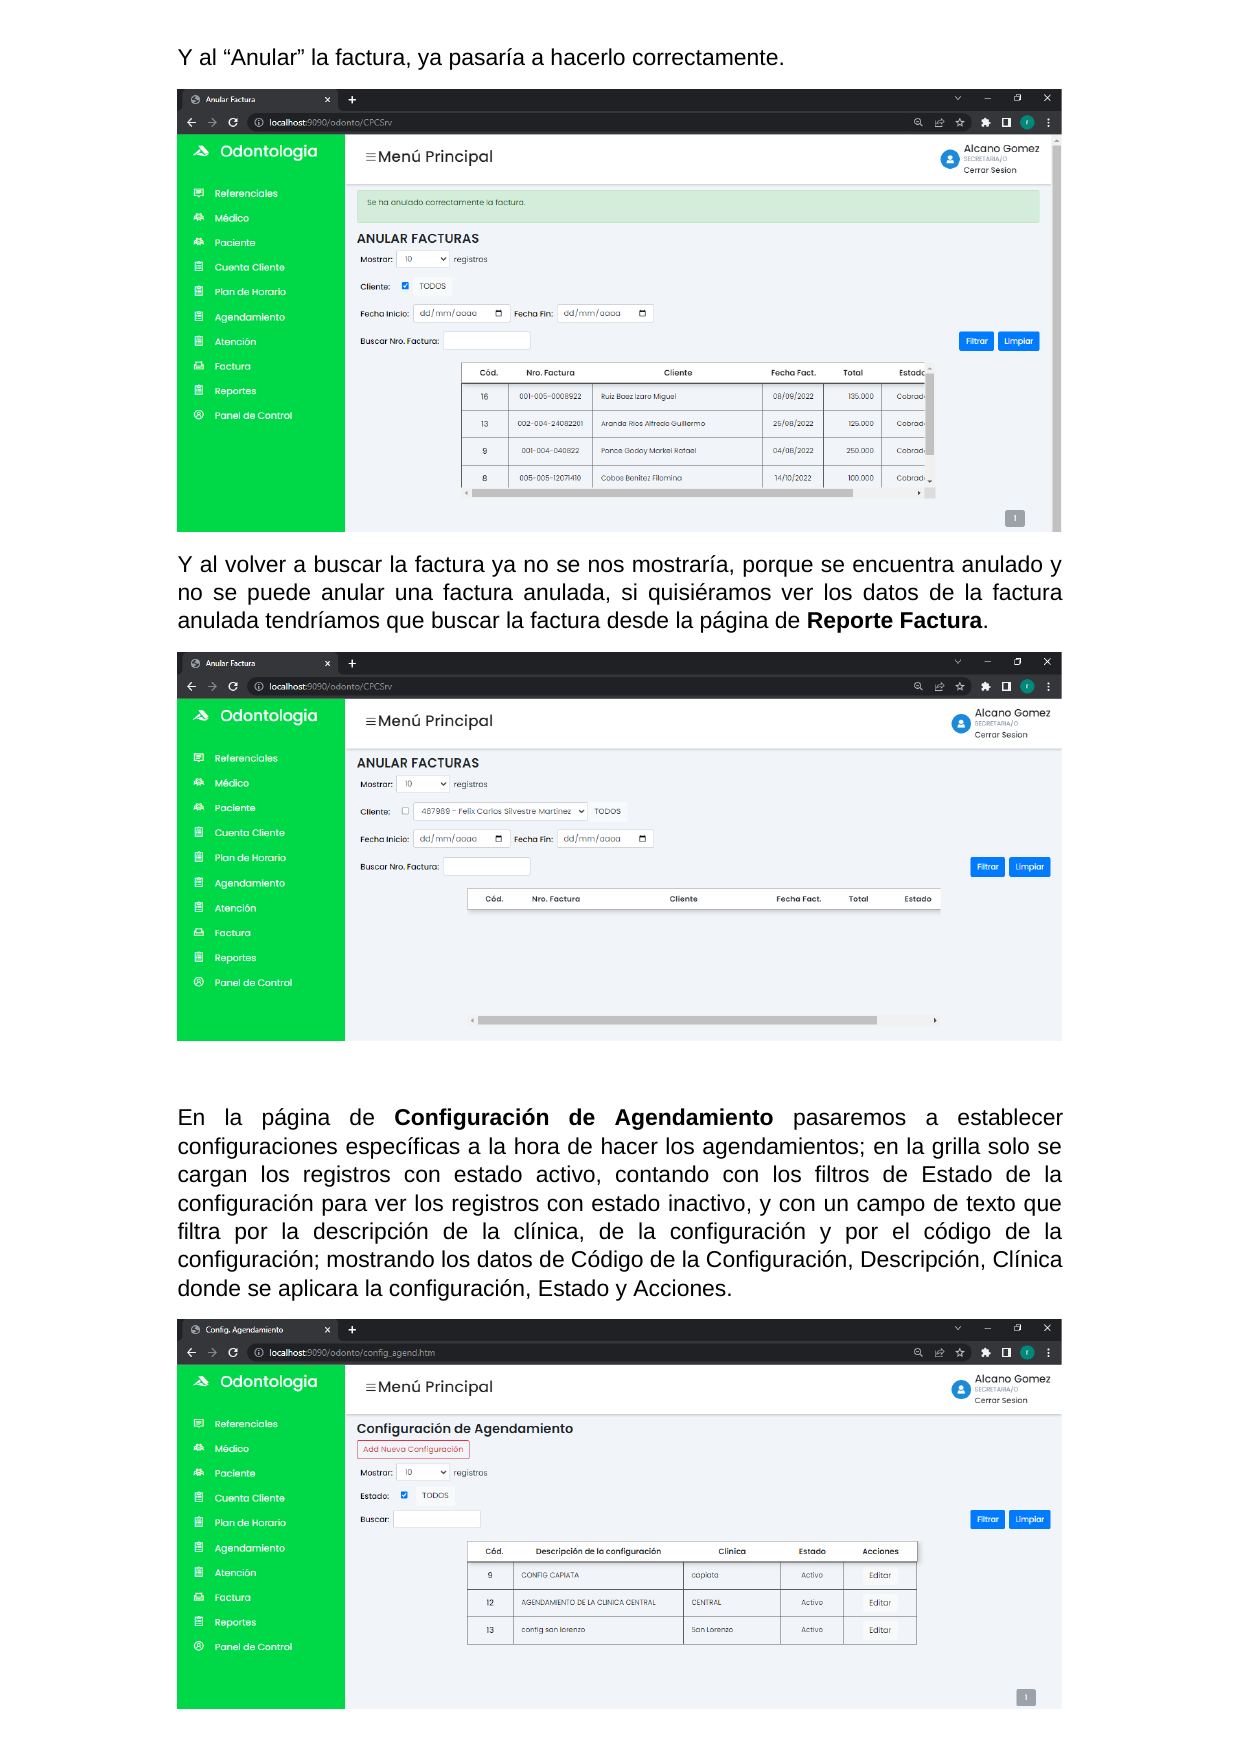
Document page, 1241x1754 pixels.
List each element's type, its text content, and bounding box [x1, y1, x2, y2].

picture [177, 89, 1062, 532]
picture [177, 652, 1062, 1041]
picture [177, 1319, 1062, 1709]
text Y al “Anular” la factura, ya pasaría a hacerlo correctamente. [177, 44, 1063, 71]
text En la página de Configuración de Agendamiento pasaremos a establecer configuraciones específicas a la hora de hacer los agendamientos; en la grilla solo se cargan los registros con estado activo, contando con los filtros de Estado de la configuración para ver los registros con estado inactivo, y con un campo de texto que filtra por la descripción de la clínica, de la configuración y por el código de la configuración; mostrando los datos de Código de la Configuración, Descripción, Clínica donde se aplicara la configuración, Estado y Acciones. [177, 1104, 1063, 1301]
text Y al volver a buscar la factura ya no se nos mostraría, porque se encuentra anulado y no se puede anular una factura anulada, si quisiéramos ver los datos de la factura anulada tendríamos que buscar la factura desde la página de Reporte Factura. [177, 551, 1063, 634]
